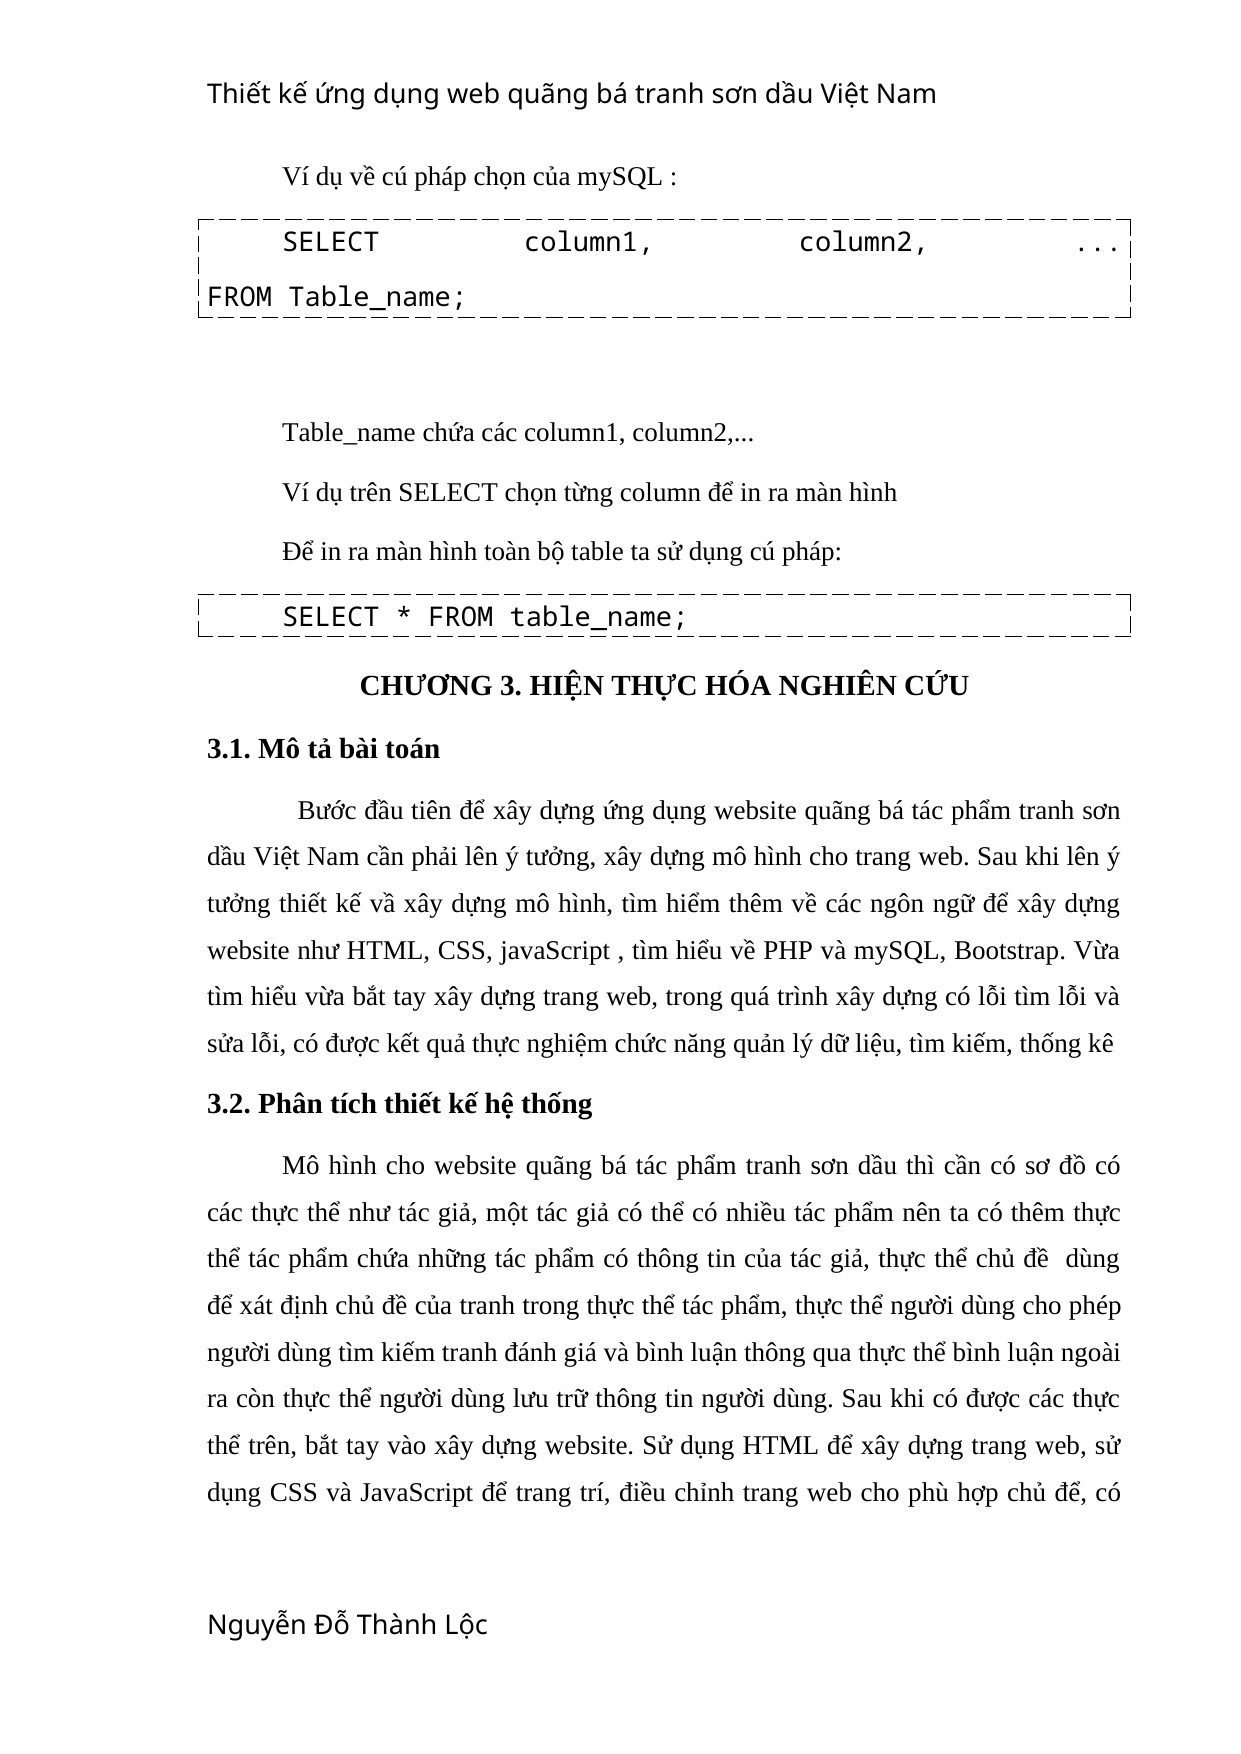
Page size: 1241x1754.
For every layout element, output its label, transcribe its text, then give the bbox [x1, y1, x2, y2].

text SELECT column1, column2, ... FROM Table_name; [197, 219, 1131, 318]
text Để in ra màn hình toàn bộ table ta sử dụng cú pháp: [207, 535, 1122, 566]
text Ví dụ trên SELECT chọn từng column để in ra màn hình [207, 476, 1122, 507]
text Ví dụ về cú pháp chọn của mySQL : [207, 160, 1122, 191]
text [207, 1149, 1122, 1507]
subtitle Phân tích thiết kế hệ thống [207, 1086, 1122, 1120]
subtitle HIỆN THỰC HÓA NGHIÊN CỨU [207, 668, 1122, 702]
subtitle Mô tả bài toán [207, 731, 1122, 764]
text Table_name chứa các column1, column2,... [207, 417, 1122, 448]
text Bước đầu tiên để xây dựng ứng dụng website quãng bá tác phẩm tranh sơn dầu Việt Nam cần phải lên ý tưởng, xây dựng mô hình cho trang web. Sau khi lên ý tưởng thiết kế vầ xây dựng mô hình, tìm hiểm thêm về các ngôn ngữ để xây dựng website như HTML, CSS, javaScript , tìm hiểu về PHP và mySQL, Bootstrap. Vừa tìm hiểu vừa bắt tay xây dựng trang web, trong quá trình xây dựng có lỗi tìm lỗi và sửa lỗi, có được kết quả thực nghiệm chức năng quản lý dữ liệu, tìm kiếm, thống kê [207, 794, 1122, 1058]
text SELECT * FROM table_name; [197, 594, 1131, 637]
